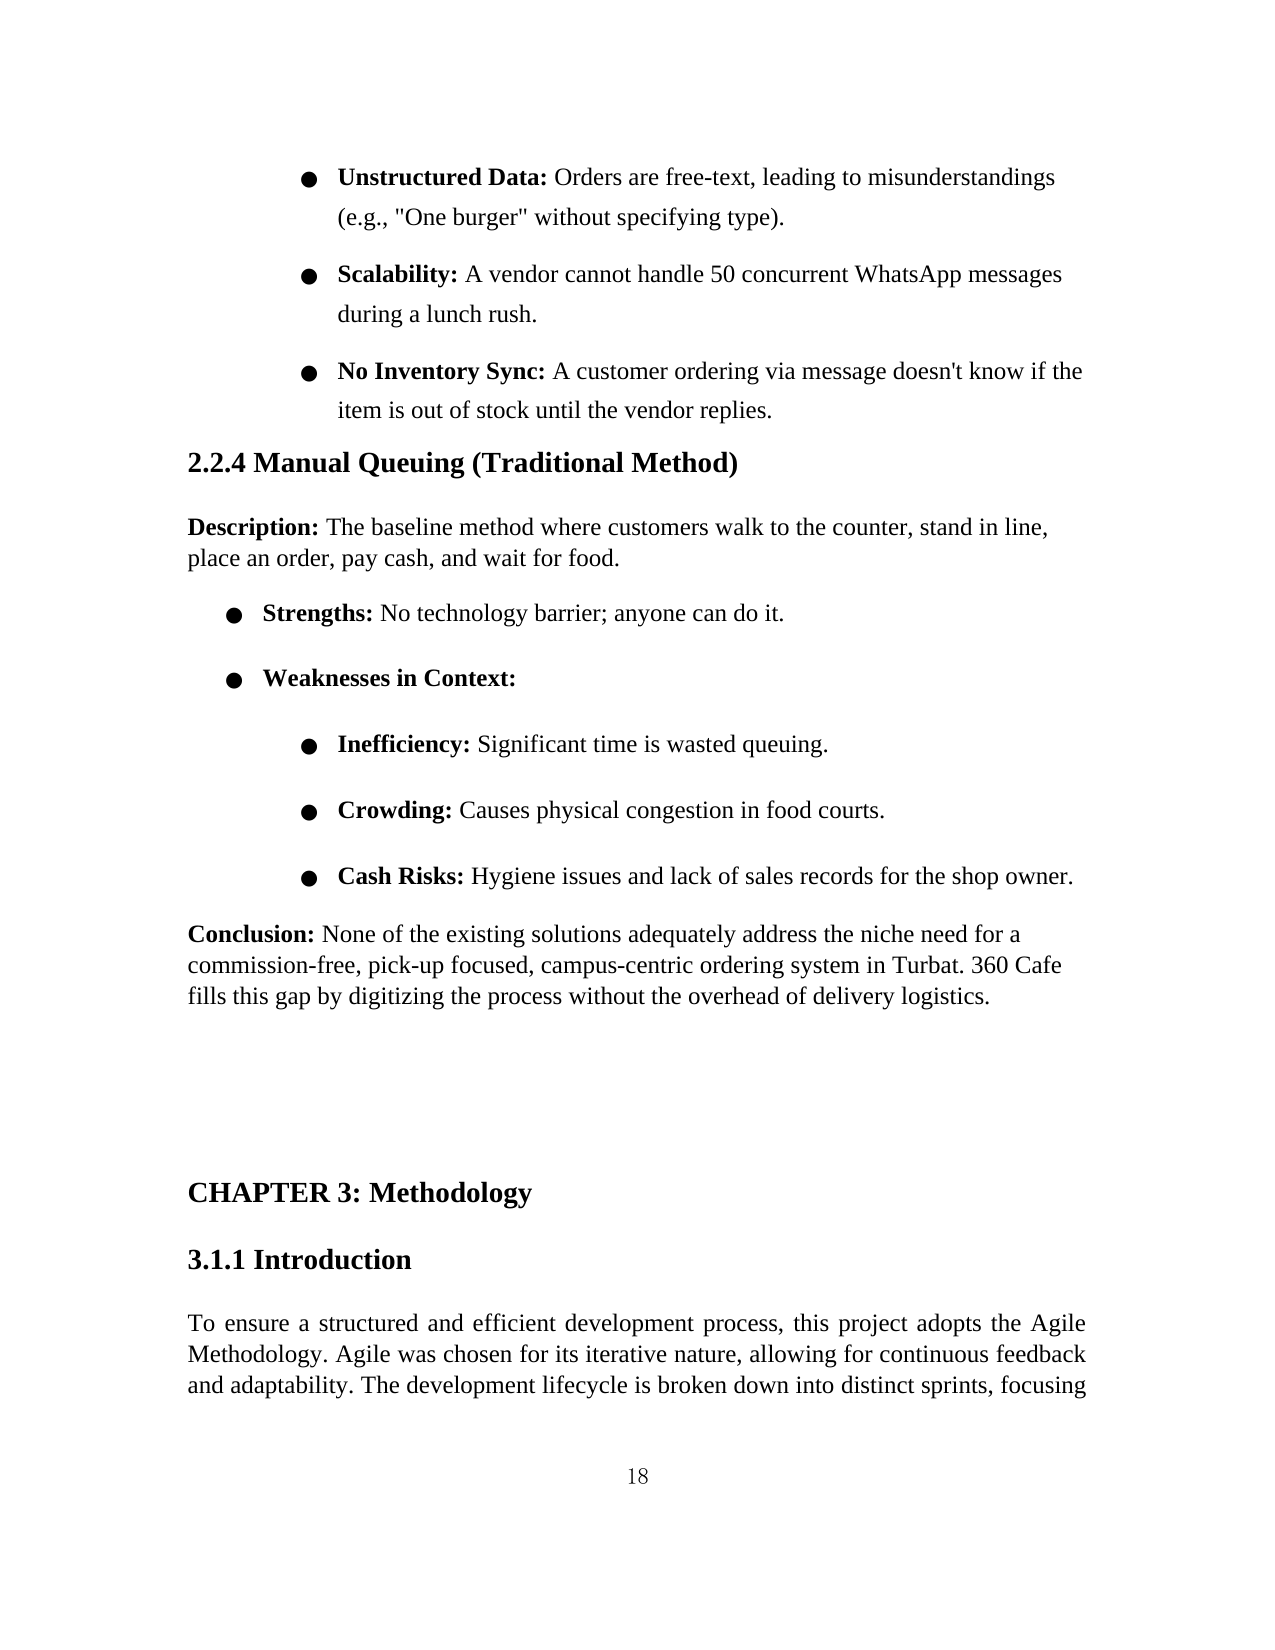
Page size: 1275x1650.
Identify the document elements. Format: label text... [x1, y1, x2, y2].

list No Inventory Sync: A customer ordering via message doesn't know if the item is out of stock until the vendor replies. [300, 348, 1087, 424]
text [187, 1308, 1087, 1399]
list Weaknesses in Context: [225, 656, 1087, 699]
text Description: The baseline method where customers walk to the counter, stand in line, place an order, pay cash, and wait for food. [187, 512, 1087, 571]
list Unstructured Data: Orders are free-text, leading to misunderstandings (e.g., "One burger" without specifying type). [300, 155, 1087, 231]
list Crowding: Causes physical congestion in food courts. [300, 787, 1087, 830]
list Scalability: A vendor cannot handle 50 concurrent WhatsApp messages during a lunch rush. [300, 252, 1087, 327]
subtitle CHAPTER 3: Methodology [187, 1175, 1087, 1209]
subtitle 2.2.4 Manual Queuing (Traditional Method) [187, 445, 1087, 478]
list Strengths: No technology barrier; anyone can do it. [225, 590, 1087, 633]
subtitle 3.1.1 Introduction [187, 1242, 1087, 1275]
list Inefficiency: Significant time is wasted queuing. [300, 722, 1087, 764]
text Conclusion: None of the existing solutions adequately address the niche need for a commission-free, pick-up focused, campus-centric ordering system in Turbat. 360 Cafe fills this gap by digitizing the process without the overhead of delivery logistics. [187, 919, 1087, 1010]
list Cash Risks: Hygiene issues and lack of sales records for the shop owner. [300, 853, 1087, 896]
